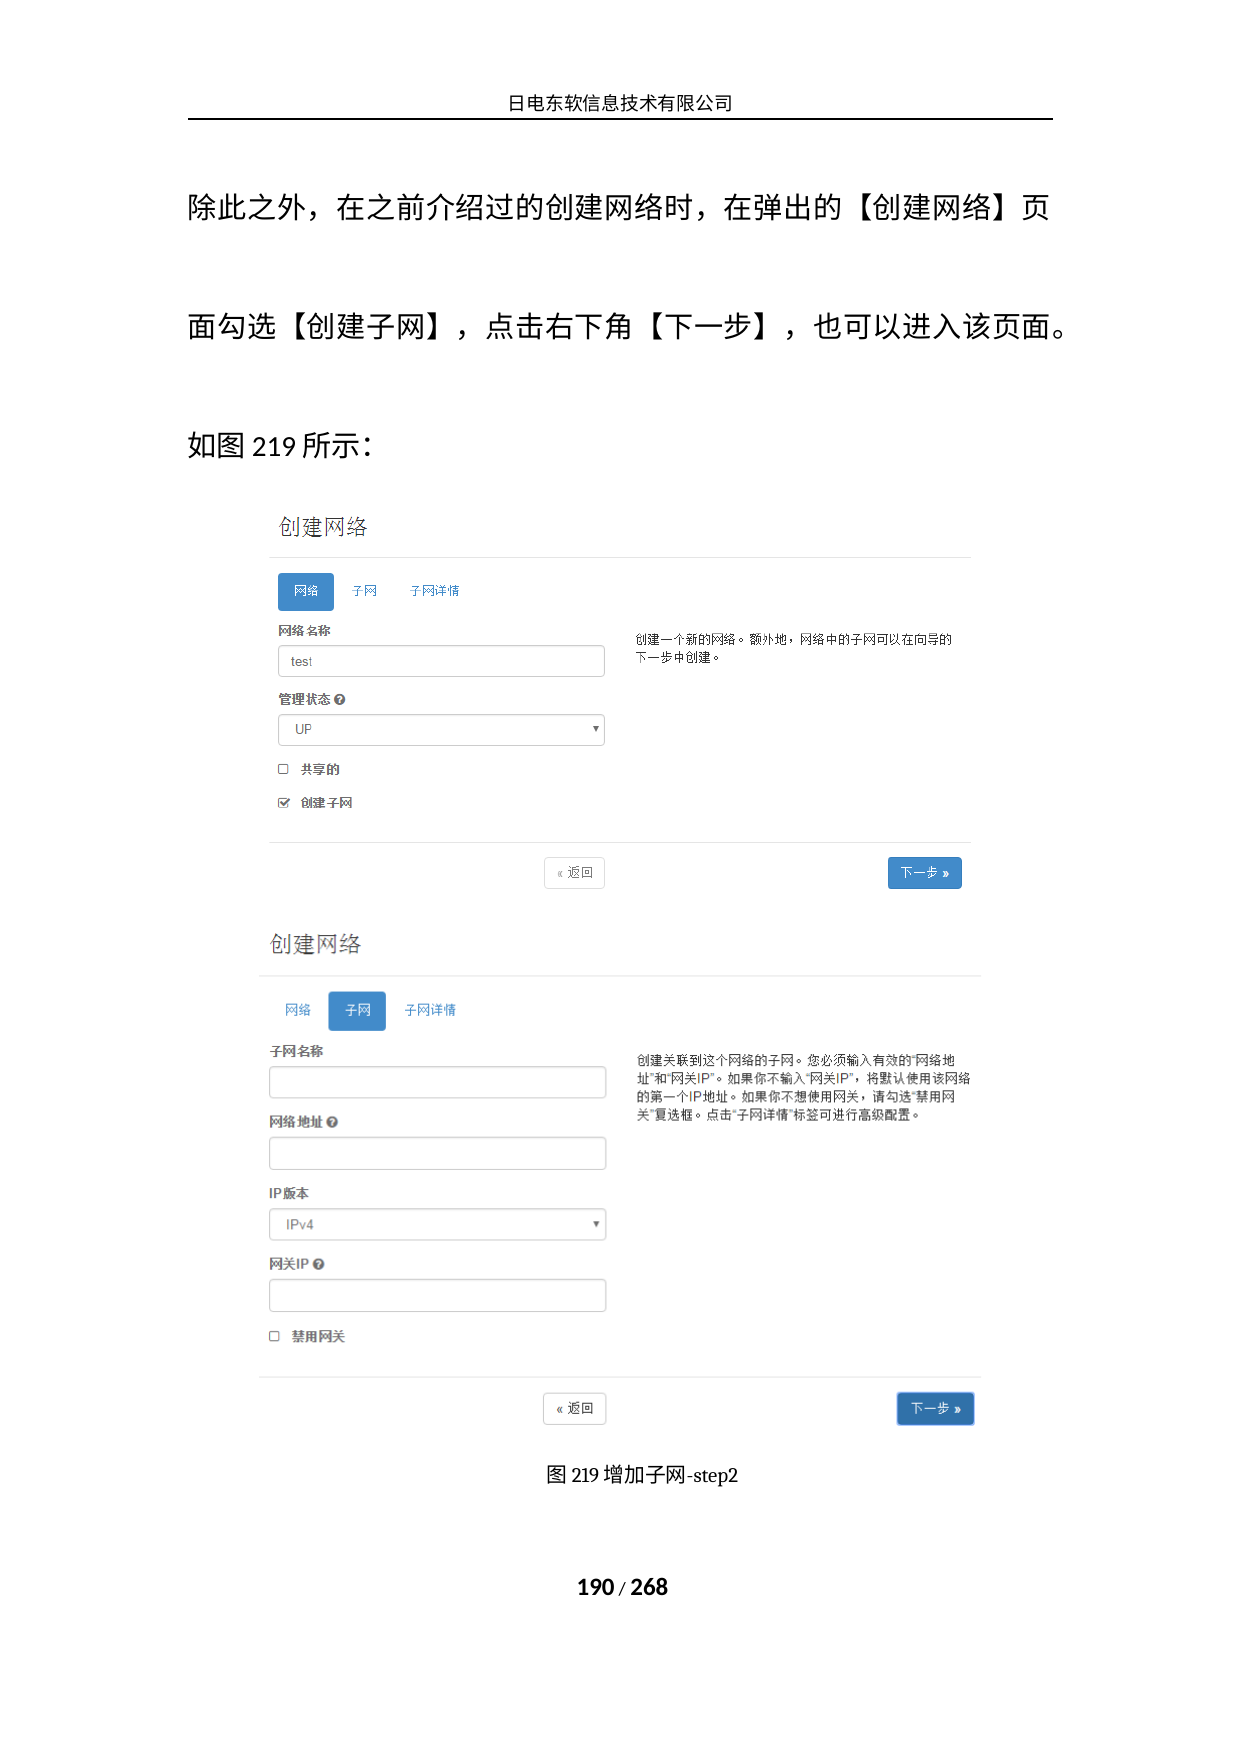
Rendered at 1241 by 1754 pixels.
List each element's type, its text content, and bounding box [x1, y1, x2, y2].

text 图 219增加子网-step2 [231, 1453, 1053, 1493]
text 除此之外，在之前介绍过的创建网络时，在弹出的【创建网络】页面勾选【创建子网】，点击右下角【下一步】，也可以进入该页面。如图219所示： [187, 166, 1053, 483]
picture [259, 919, 982, 1435]
picture [269, 504, 971, 894]
